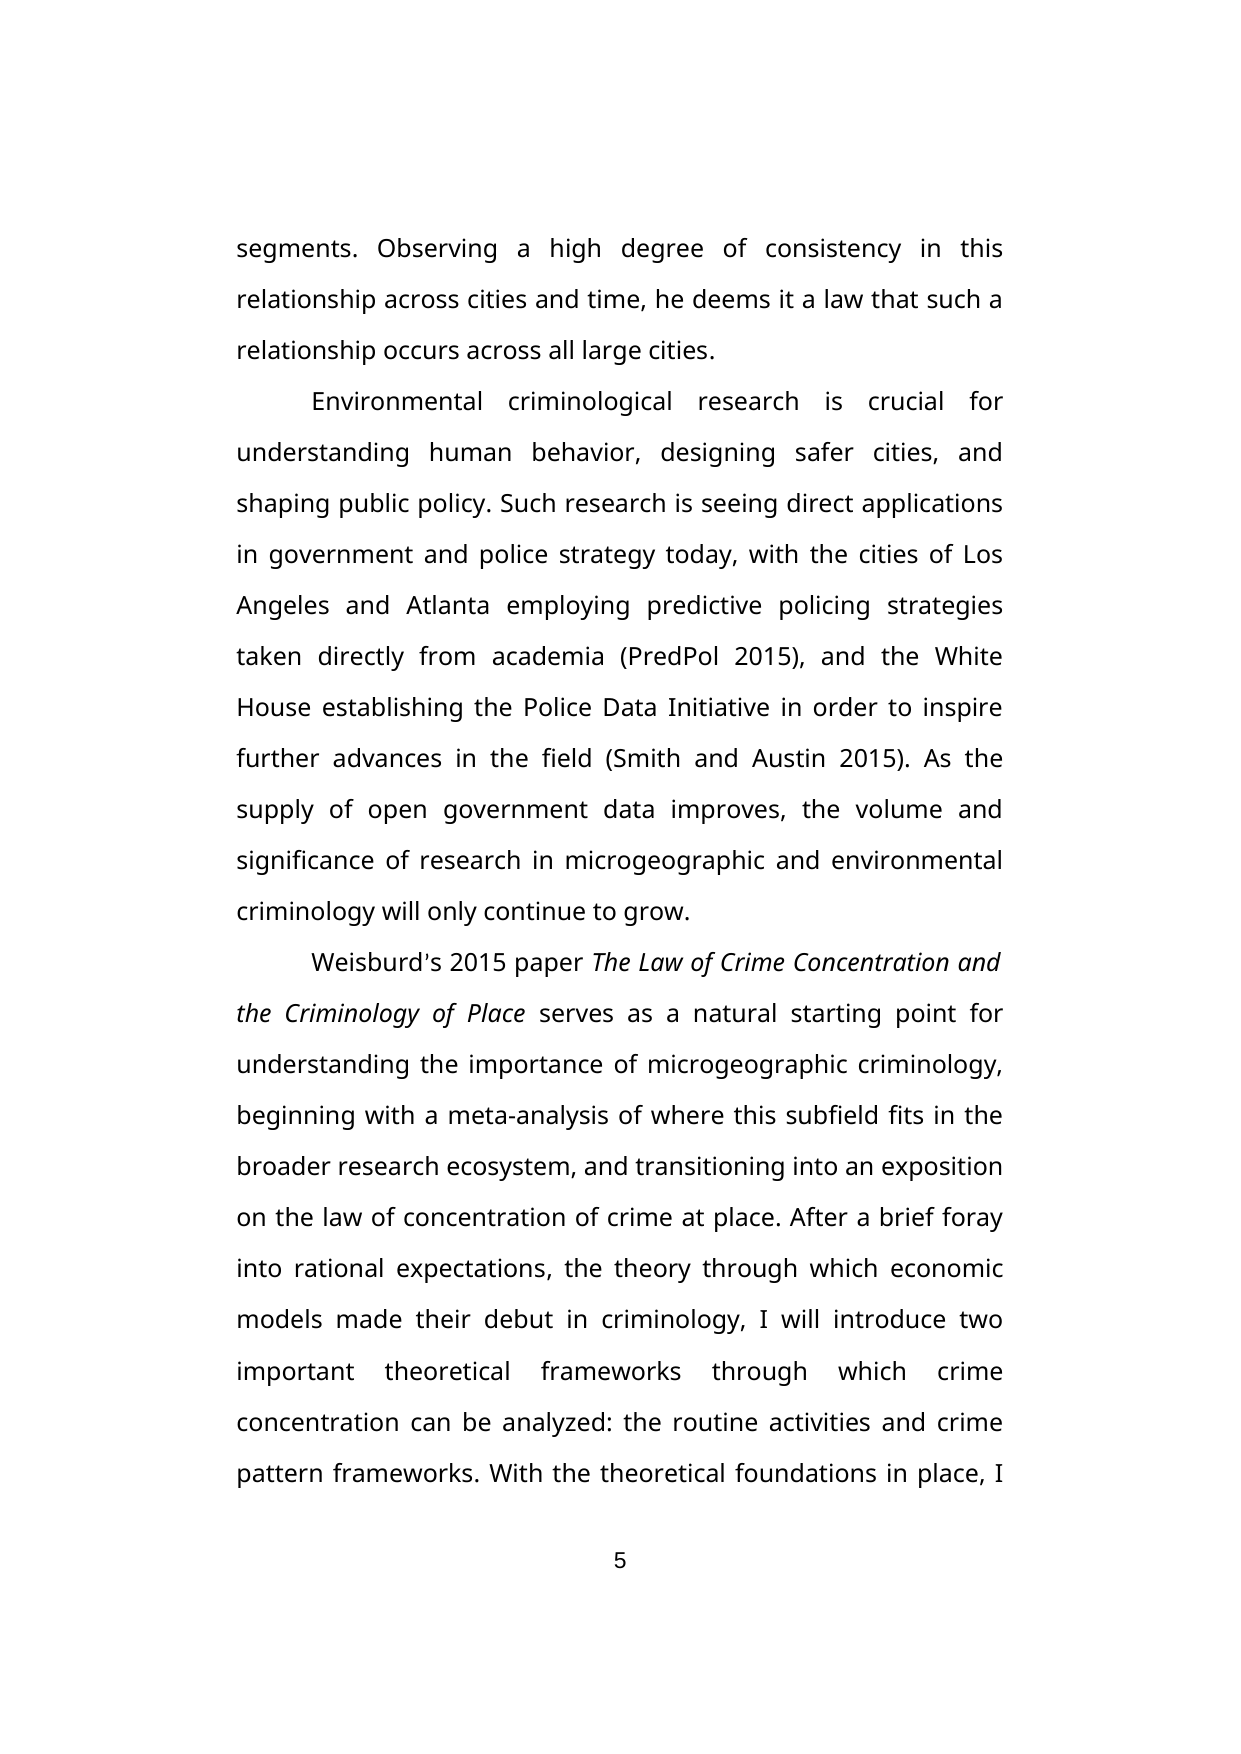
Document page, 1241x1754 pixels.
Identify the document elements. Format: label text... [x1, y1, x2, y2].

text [236, 230, 1004, 366]
text Environmental criminological research is crucial for understanding human behavior, designing safer cities, and shaping public policy. Such research is seeing direct applications in government and police strategy today, with the cities of Los Angeles and Atlanta employing predictive policing strategies taken directly from academia (PredPol 2015), and the White House establishing the Police Data Initiative in order to inspire further advances in the field (Smith and Austin 2015). As the supply of open government data improves, the volume and significance of research in microgeographic and environmental criminology will only continue to grow. [236, 383, 1004, 928]
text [236, 945, 1004, 1489]
